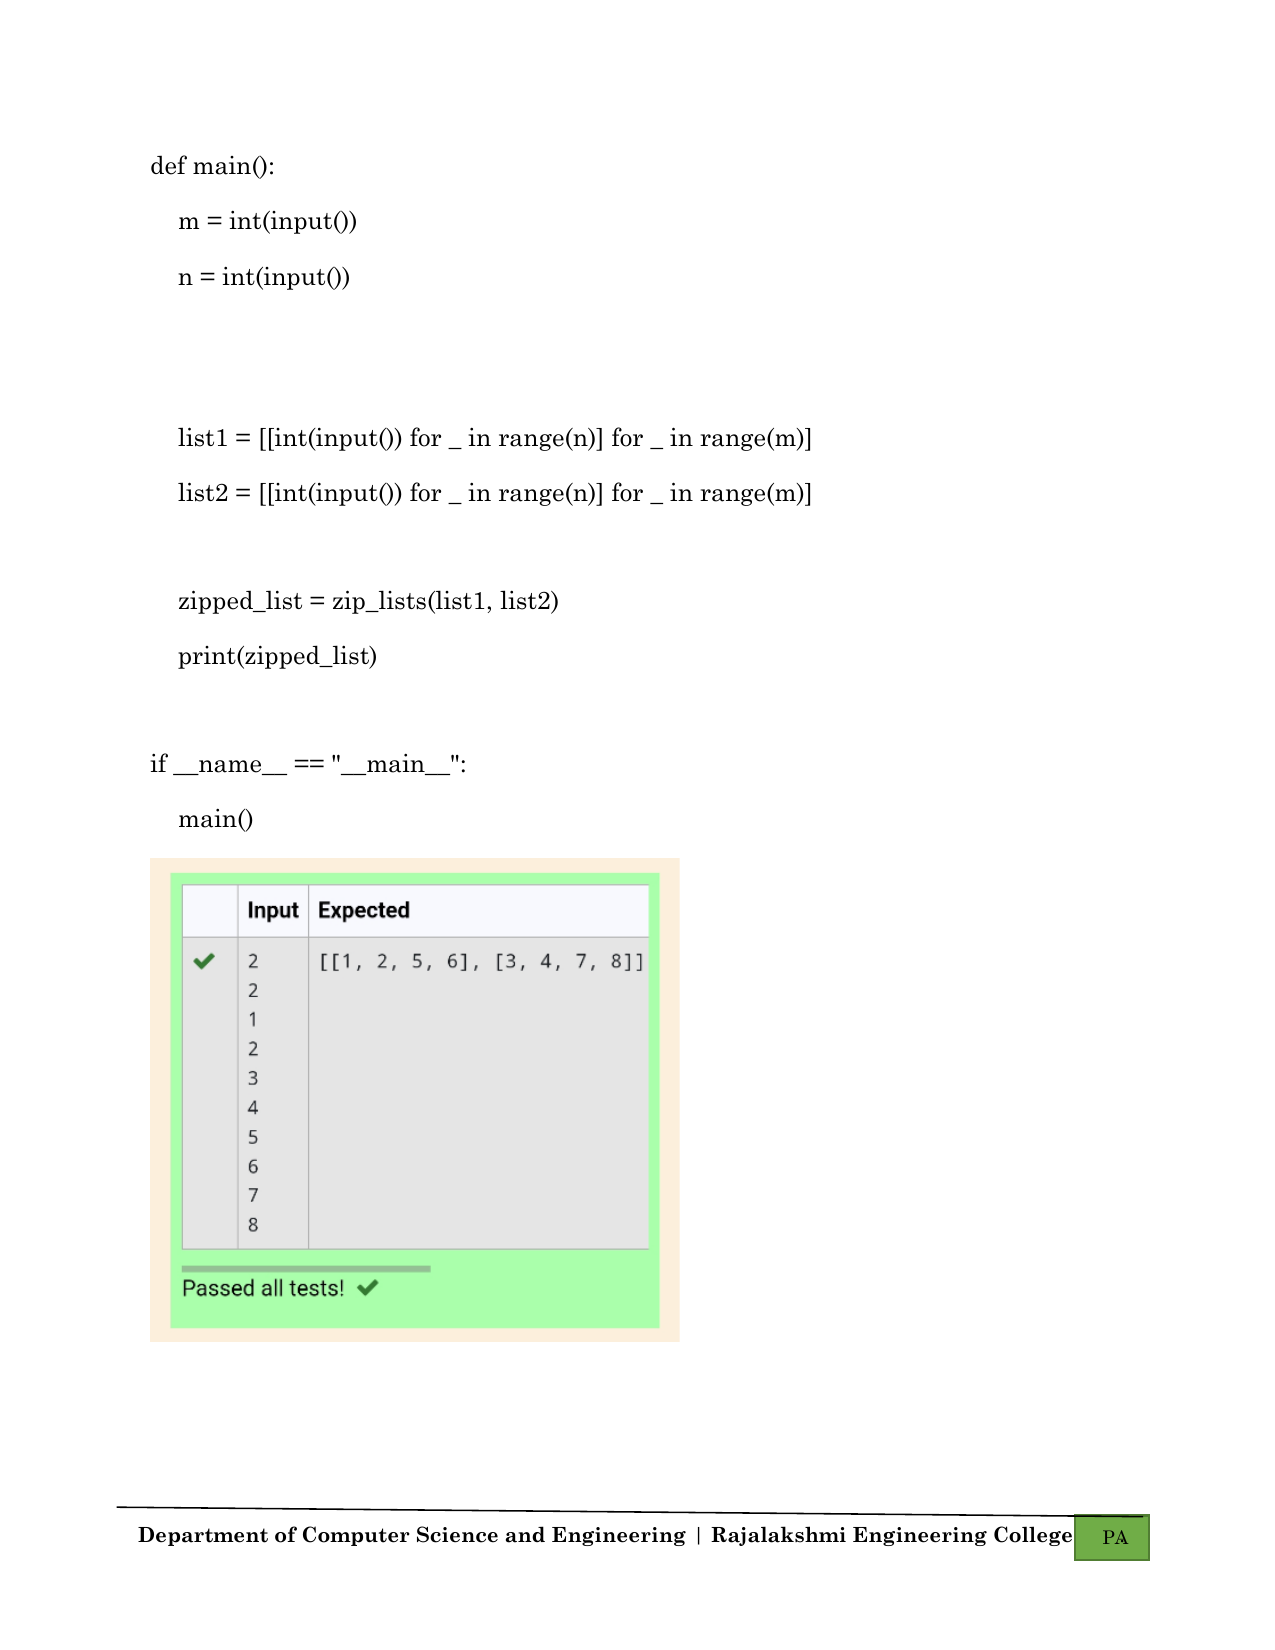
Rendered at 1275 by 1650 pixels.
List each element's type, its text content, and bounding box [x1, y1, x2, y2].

text list2 = [[int(input()) for _ in range(n)] for _ in range(m)] [150, 476, 1125, 507]
text zipped_list = zip_lists(list1, list2) [150, 584, 1125, 615]
text list1 = [[int(input()) for _ in range(n)] for _ in range(m)] [150, 421, 1125, 451]
text m = int(input()) [150, 205, 1125, 235]
picture [150, 858, 680, 1342]
text n = int(input()) [150, 260, 1125, 290]
text def main(): [150, 150, 1125, 180]
text if __name__ == "__main__": [150, 748, 1125, 778]
text print(zipped_list) [150, 640, 1125, 670]
text main() [150, 803, 1125, 833]
